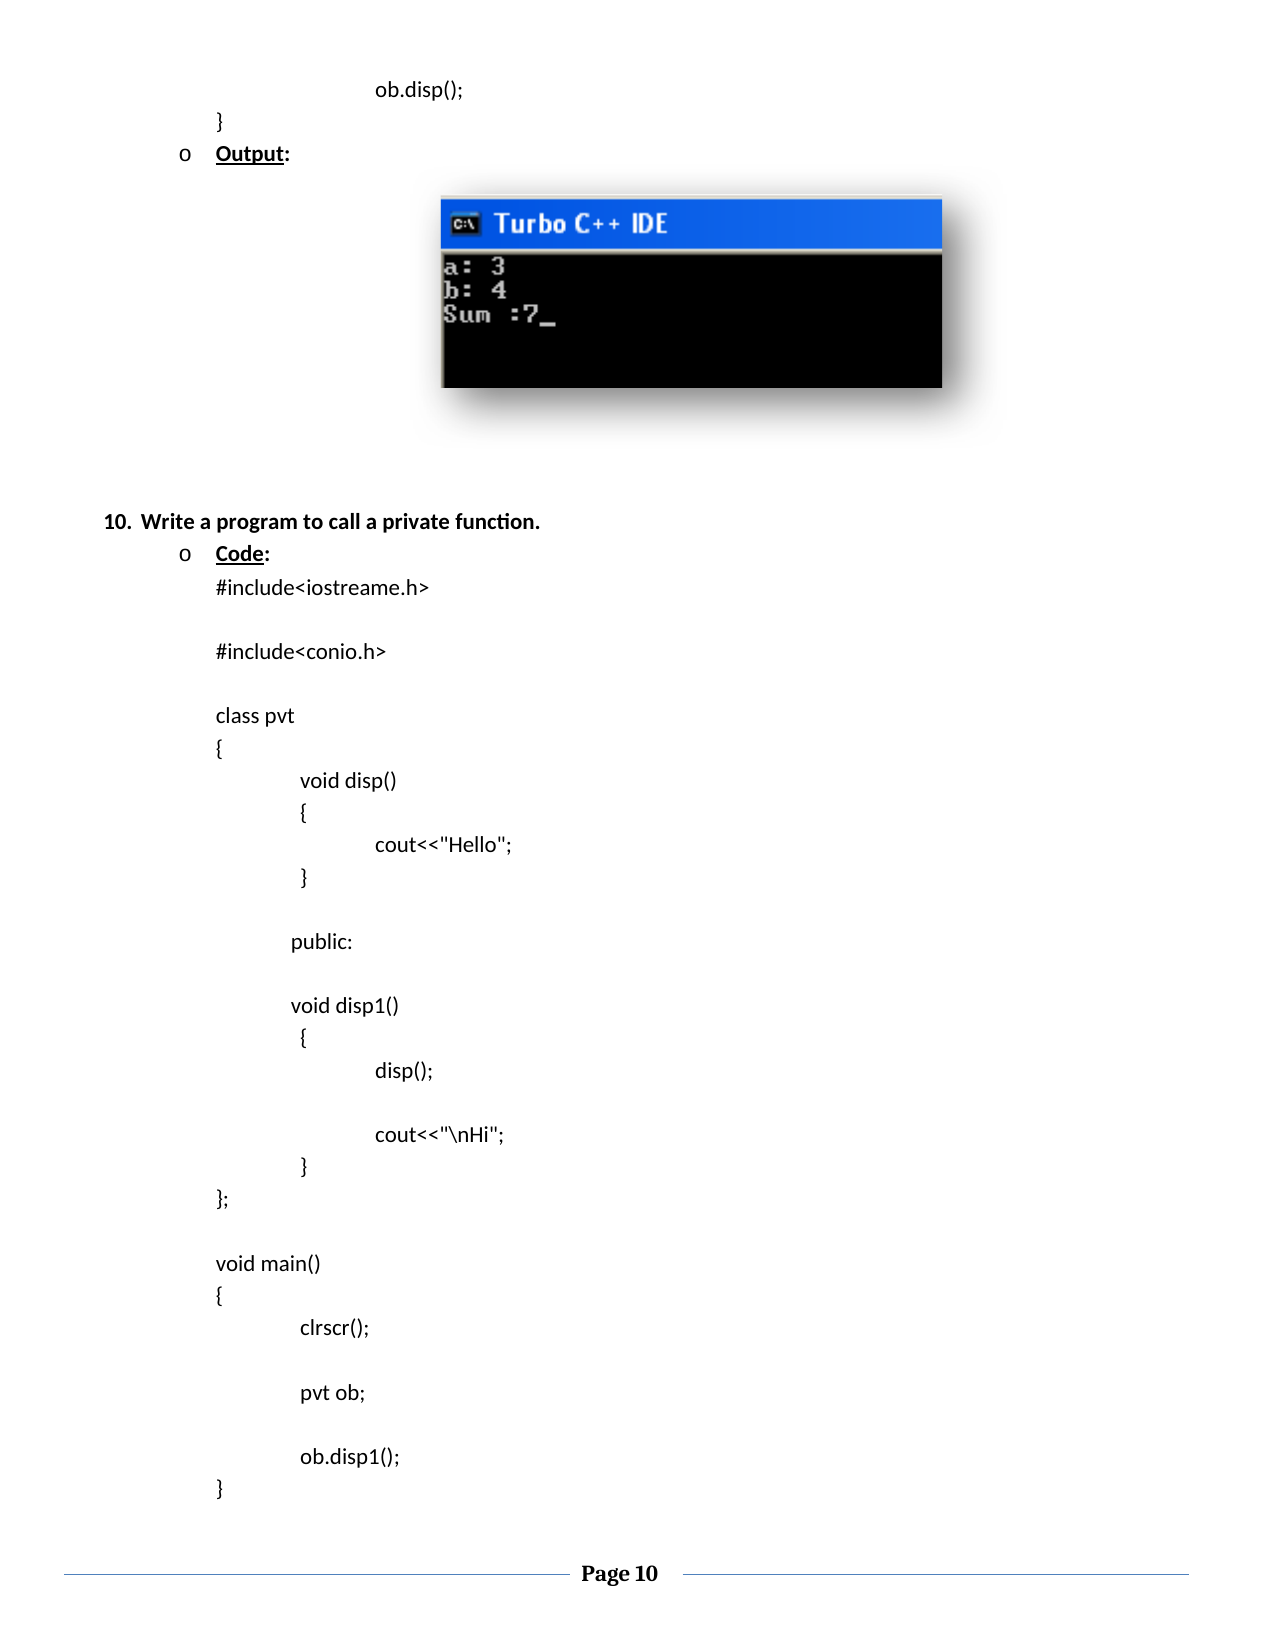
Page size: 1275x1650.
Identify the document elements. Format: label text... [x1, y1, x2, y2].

list void main() [216, 1249, 1200, 1277]
list { [216, 734, 1200, 762]
list } [291, 863, 1200, 891]
list public: [281, 927, 1200, 955]
list { [216, 798, 1200, 826]
list pvt ob; [216, 1378, 1200, 1406]
list } [216, 107, 1200, 135]
list clrscr(); [216, 1313, 1200, 1341]
list void disp1() [272, 991, 1200, 1019]
list #include<iostreame.h> [216, 573, 1200, 601]
list disp(); [216, 1056, 1200, 1084]
list Write a program to call a private function. [103, 507, 1200, 535]
list cout<<"Hello"; [216, 830, 1200, 858]
list ob.disp1(); [216, 1442, 1200, 1470]
list { [216, 1023, 1200, 1052]
list #include<conio.h> [216, 637, 1200, 665]
list } [216, 1474, 1200, 1502]
list { [216, 1281, 1200, 1309]
list } [216, 1152, 1200, 1180]
list }; [216, 1184, 1200, 1212]
list void disp() [216, 766, 1200, 794]
list Code: [178, 539, 1200, 568]
picture [440, 194, 943, 388]
list Output: [178, 139, 1200, 168]
list cout<<"\nHi"; [216, 1120, 1200, 1148]
list ob.disp(); [216, 75, 1200, 103]
list class pvt [216, 702, 1200, 730]
